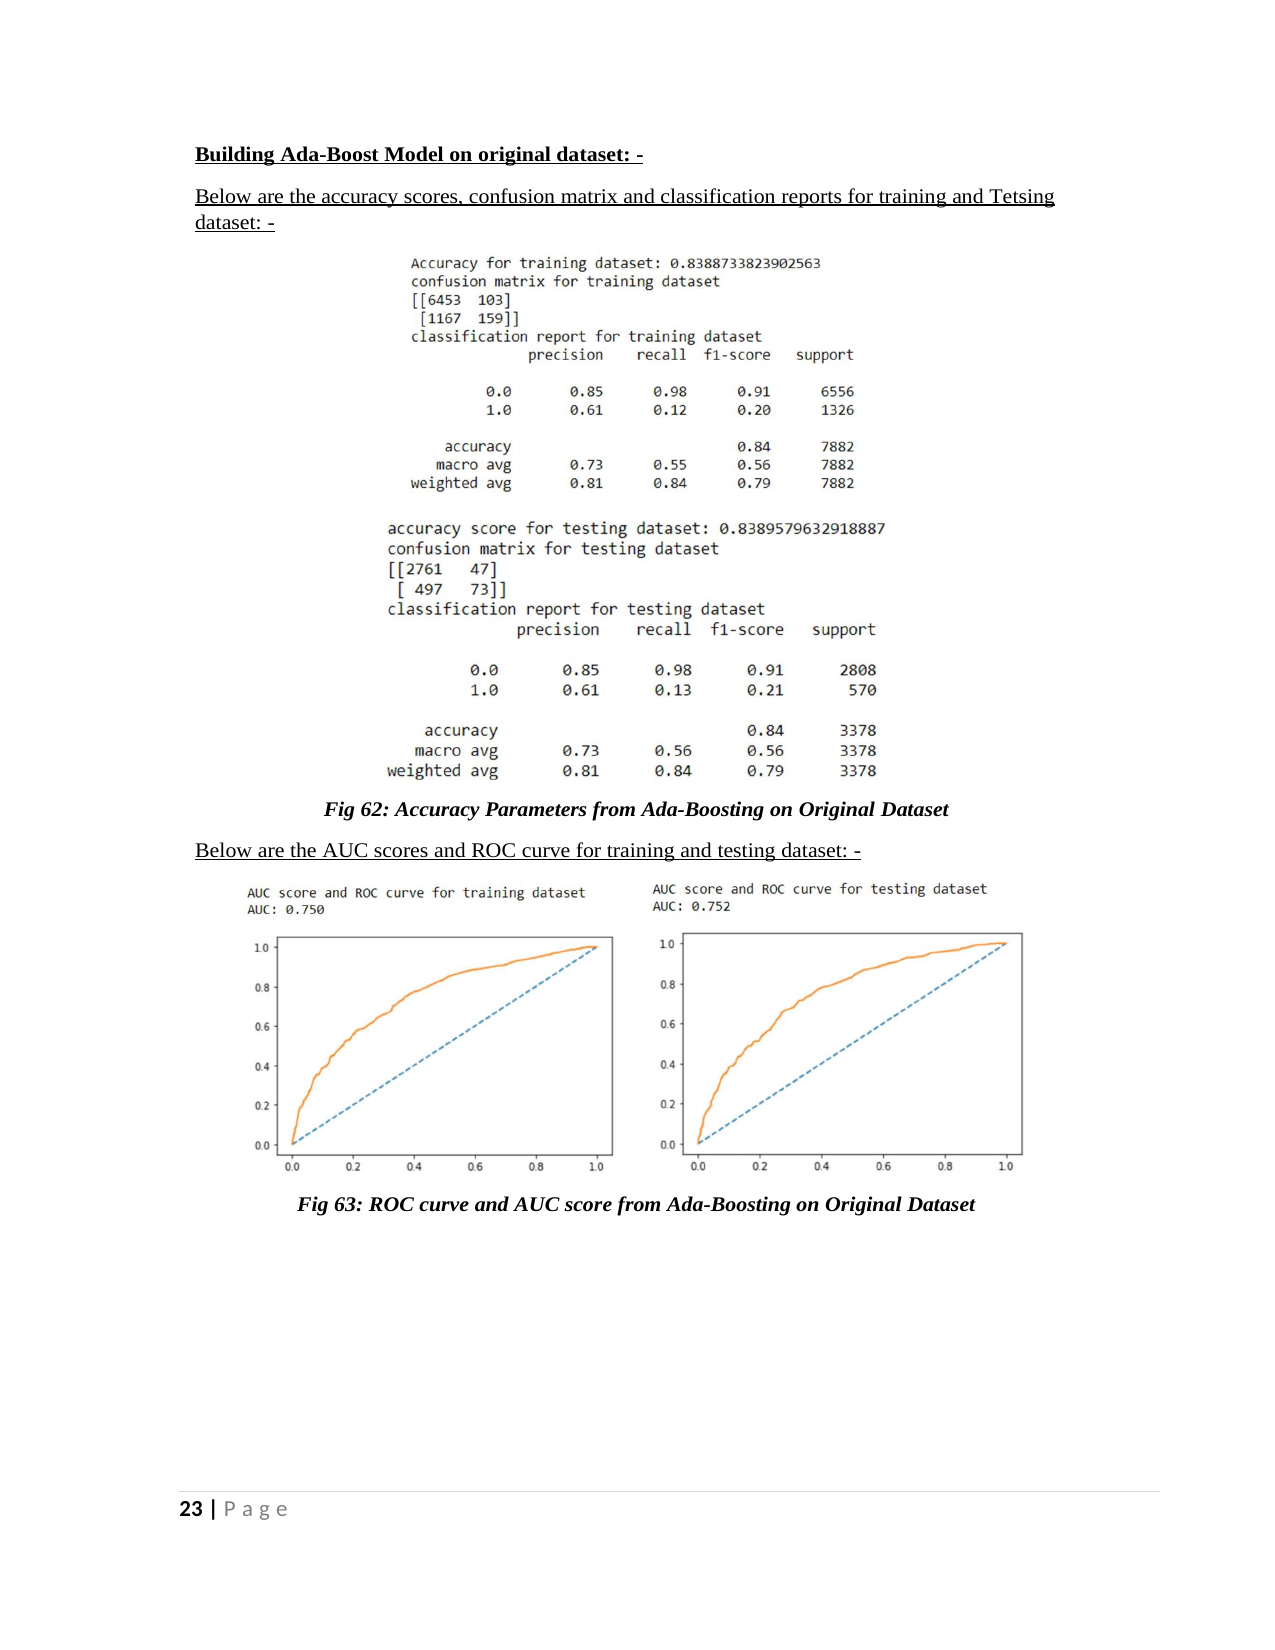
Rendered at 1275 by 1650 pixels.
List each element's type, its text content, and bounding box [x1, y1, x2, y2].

picture [243, 883, 615, 1172]
picture [407, 251, 859, 493]
picture [650, 880, 1026, 1173]
text Fig 63: ROC curve and AUC score from Ada-Boosting on Original Dataset [270, 1192, 1004, 1216]
text Building Ada-Boost Model on original dataset: - [195, 142, 1160, 166]
text Below are the accuracy scores, confusion matrix and classification reports for training and Tetsing dataset: - [195, 184, 1069, 234]
picture [382, 516, 886, 780]
text Below are the AUC scores and ROC curve for training and testing dataset: - [195, 838, 1160, 862]
